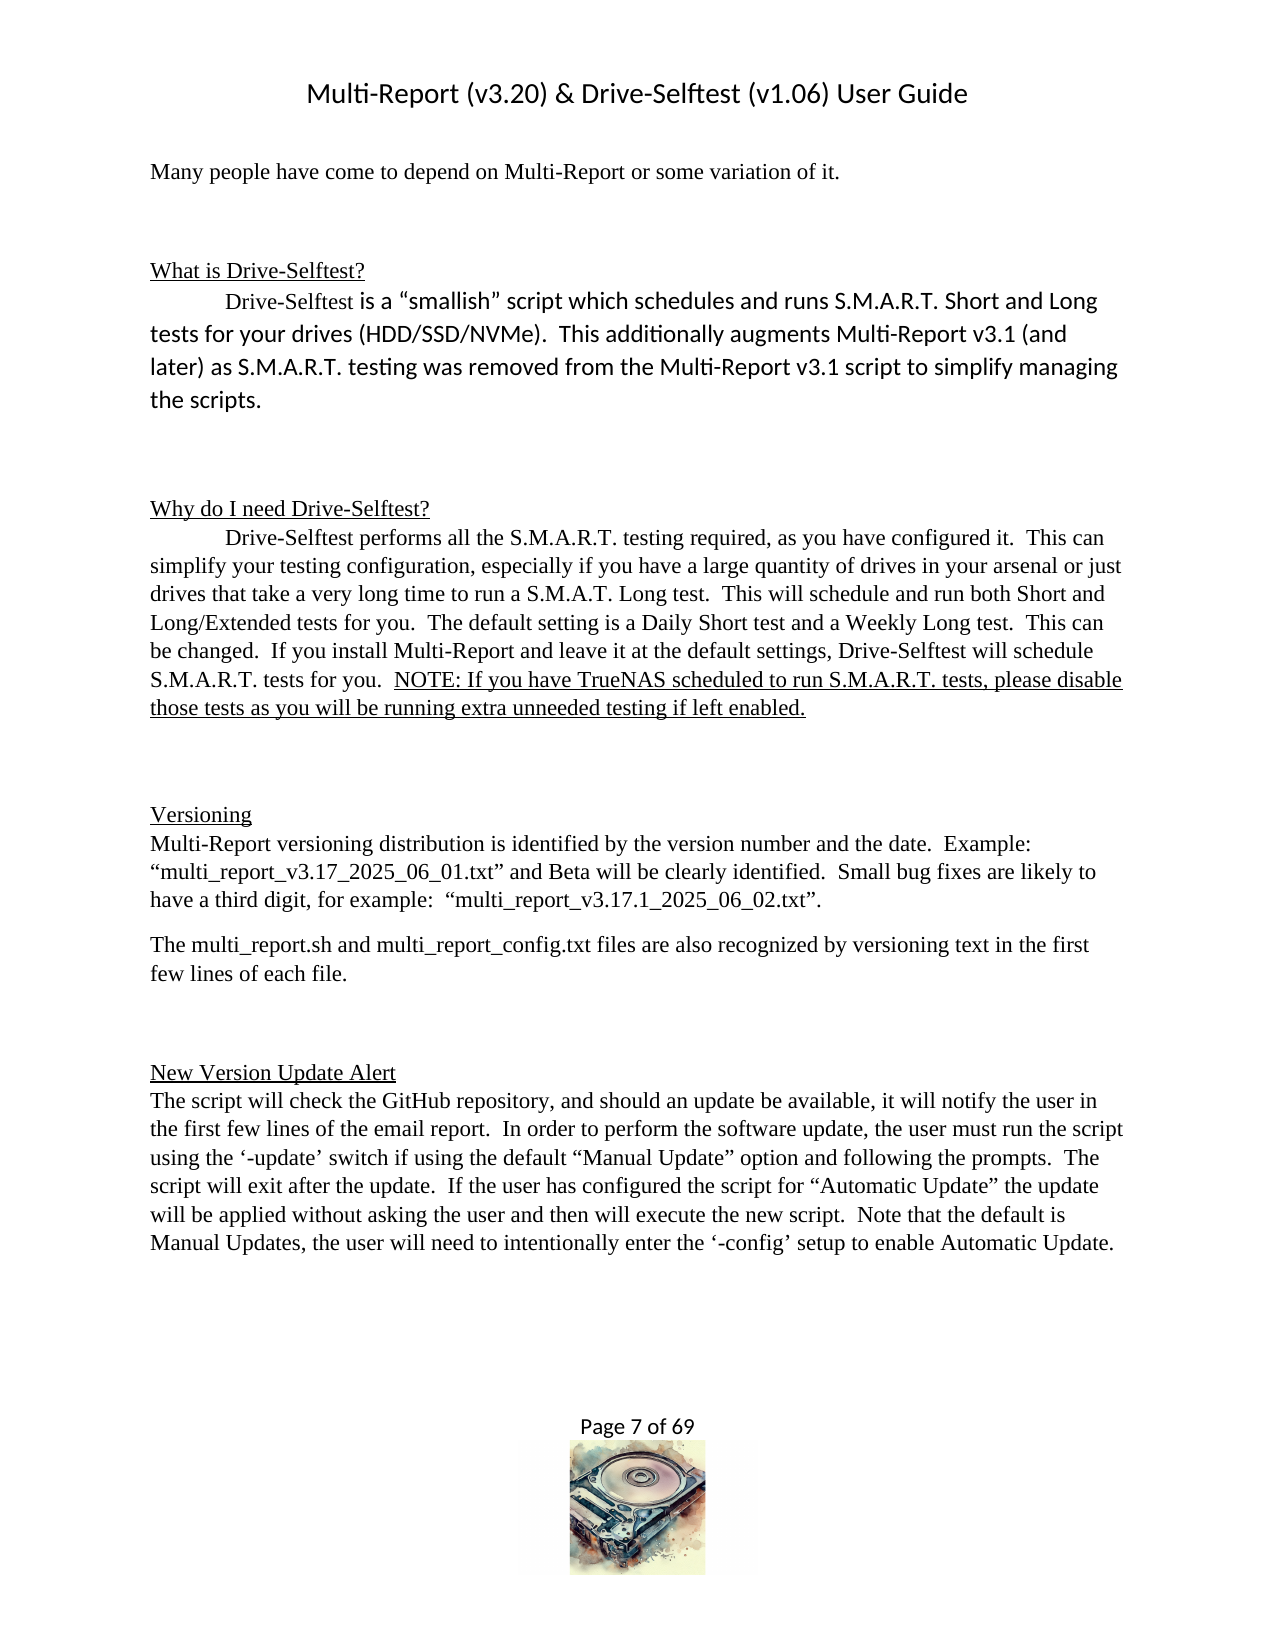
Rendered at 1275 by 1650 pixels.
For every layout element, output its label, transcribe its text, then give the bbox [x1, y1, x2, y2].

text The multi_report.sh and multi_report_config.txt files are also recognized by versioning text in the first few lines of each file. [150, 932, 1125, 986]
subtitle New Version Update Alert [150, 1058, 1125, 1085]
text Many people have come to depend on Multi-Report or some variation of it. [150, 158, 1125, 184]
text Drive-Selftest performs all the S.M.A.R.T. testing required, as you have configured it. This can simplify your testing configuration, especially if you have a large quantity of drives in your arsenal or just drives that take a very long time to run a S.M.A.T. Long test. This will schedule and run both Short and Long/Extended tests for you. The default setting is a Daily Short test and a Weekly Long test. This can be changed. If you install Multi-Report and leave it at the default settings, Drive-Selftest will schedule S.M.A.R.T. tests for you. NOTE: If you have TrueNAS scheduled to run S.M.A.R.T. tests, please disable those tests as you will be running extra unneeded testing if left enabled. [150, 524, 1125, 721]
text Drive-Selftest is a “smallish” script which schedules and runs S.M.A.R.T. Short and Long tests for your drives (HDD/SSD/NVMe). This additionally augments Multi-Report v3.1 (and later) as S.M.A.R.T. testing was removed from the Multi-Report v3.1 script to simplify managing the scripts. [150, 285, 1125, 414]
text The script will check the GitHub repository, and should an update be available, it will notify the user in the first few lines of the email report. In order to perform the software update, the user must run the script using the ‘-update’ switch if using the default “Manual Update” option and following the prompts. The script will exit after the update. If the user has configured the script for “Automatic Update” the update will be applied without asking the user and then will execute the new script. Note that the default is Manual Updates, the user will need to intentionally enter the ‘-config’ setup to enable Automatic Update. [150, 1087, 1125, 1256]
picture [517, 1440, 758, 1575]
subtitle Why do I need Drive-Selftest? [150, 495, 1125, 522]
subtitle What is Drive-Selftest? [150, 257, 1125, 283]
text Multi-Report versioning distribution is identified by the version number and the date. Example: “multi_report_v3.17_2025_06_01.txt” and Beta will be clearly identified. Small bug fixes are likely to have a third digit, for example: “multi_report_v3.17.1_2025_06_02.txt”. [150, 829, 1125, 913]
subtitle Versioning [150, 801, 1125, 827]
